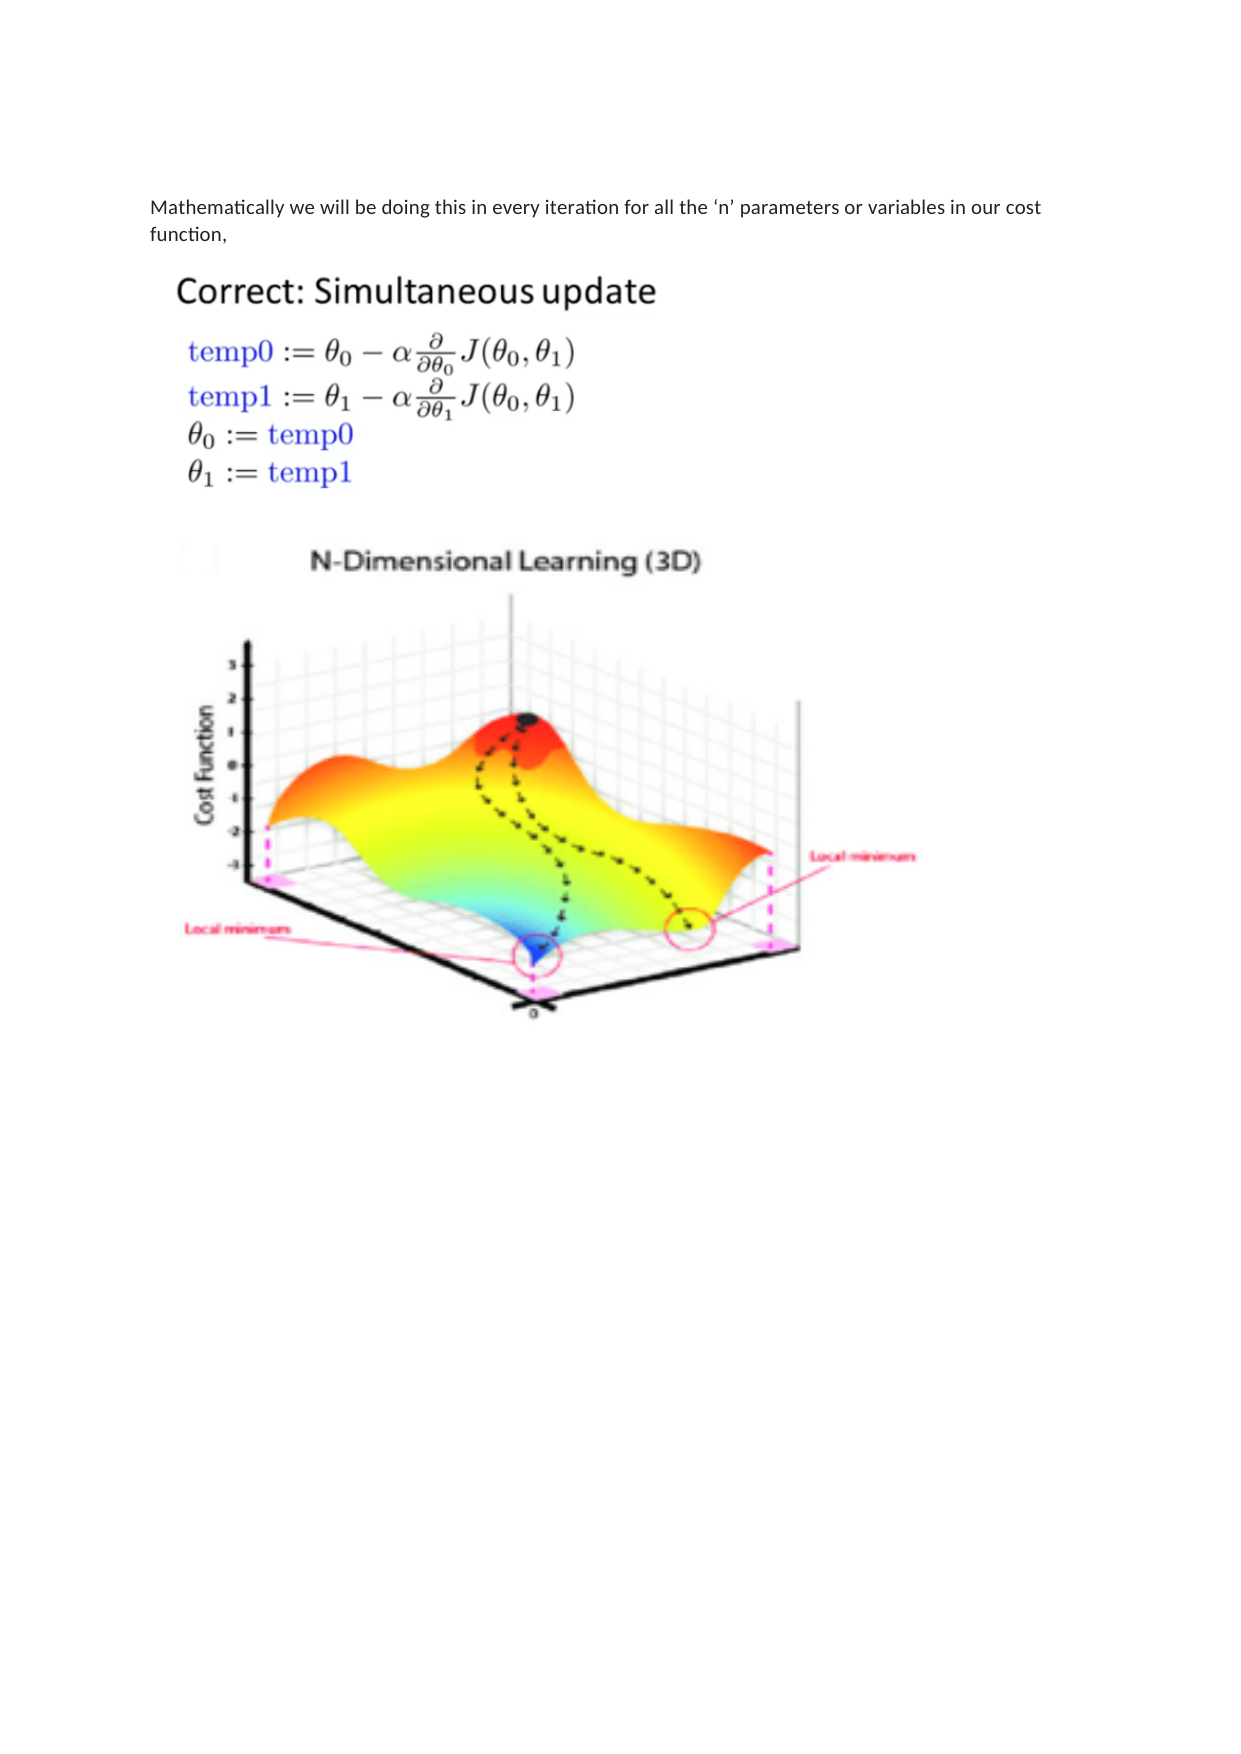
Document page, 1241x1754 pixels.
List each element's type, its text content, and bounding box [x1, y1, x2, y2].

picture [150, 265, 1089, 525]
picture [150, 543, 955, 1050]
text Mathematically we will be doing this in every iteration for all the ‘n’ parameters or variables in our cost function, [150, 194, 1090, 247]
